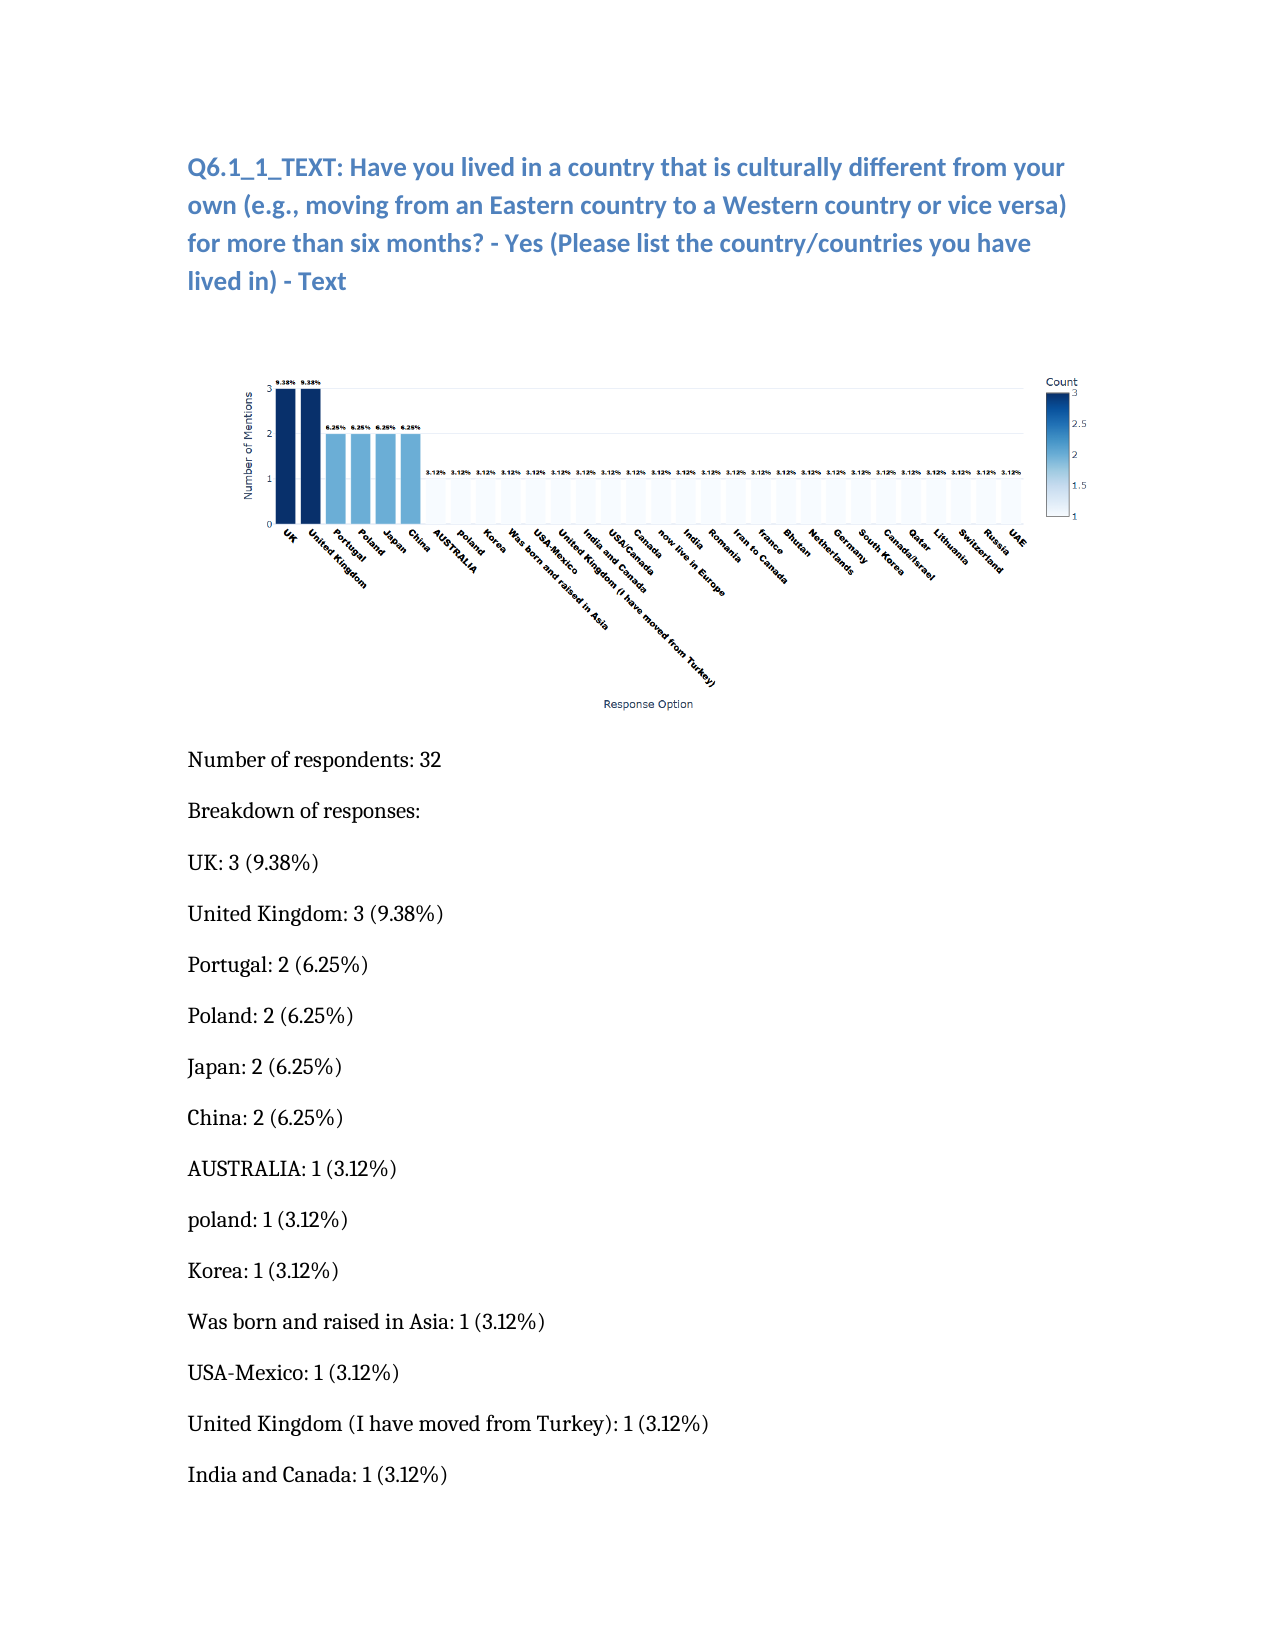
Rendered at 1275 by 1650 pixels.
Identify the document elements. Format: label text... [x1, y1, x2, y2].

text India and Canada: 1 (3.12%) [187, 1462, 1087, 1488]
text poland: 1 (3.12%) [187, 1207, 1087, 1233]
text Japan: 2 (6.25%) [187, 1053, 1087, 1080]
text Korea: 1 (3.12%) [187, 1258, 1087, 1284]
subtitle Q6.1_1_TEXT: Have you lived in a country that is culturally different from your own (e.g., moving from an Eastern country to a Western country or vice versa) for more than six months? - Yes (Please list the country/countries you have lived in) - Text [187, 150, 1087, 297]
text AUSTRALIA: 1 (3.12%) [187, 1156, 1087, 1182]
text Was born and raised in Asia: 1 (3.12%) [187, 1309, 1087, 1335]
text Portugal: 2 (6.25%) [187, 951, 1087, 978]
text Number of respondents: 32 [187, 747, 1087, 774]
text Breakdown of responses: [187, 798, 1087, 825]
text USA-Mexico: 1 (3.12%) [187, 1360, 1087, 1386]
text Poland: 2 (6.25%) [187, 1002, 1087, 1029]
picture [206, 301, 1107, 723]
text United Kingdom: 3 (9.38%) [187, 900, 1087, 927]
text China: 2 (6.25%) [187, 1104, 1087, 1131]
text United Kingdom (I have moved from Turkey): 1 (3.12%) [187, 1411, 1087, 1437]
text UK: 3 (9.38%) [187, 849, 1087, 876]
